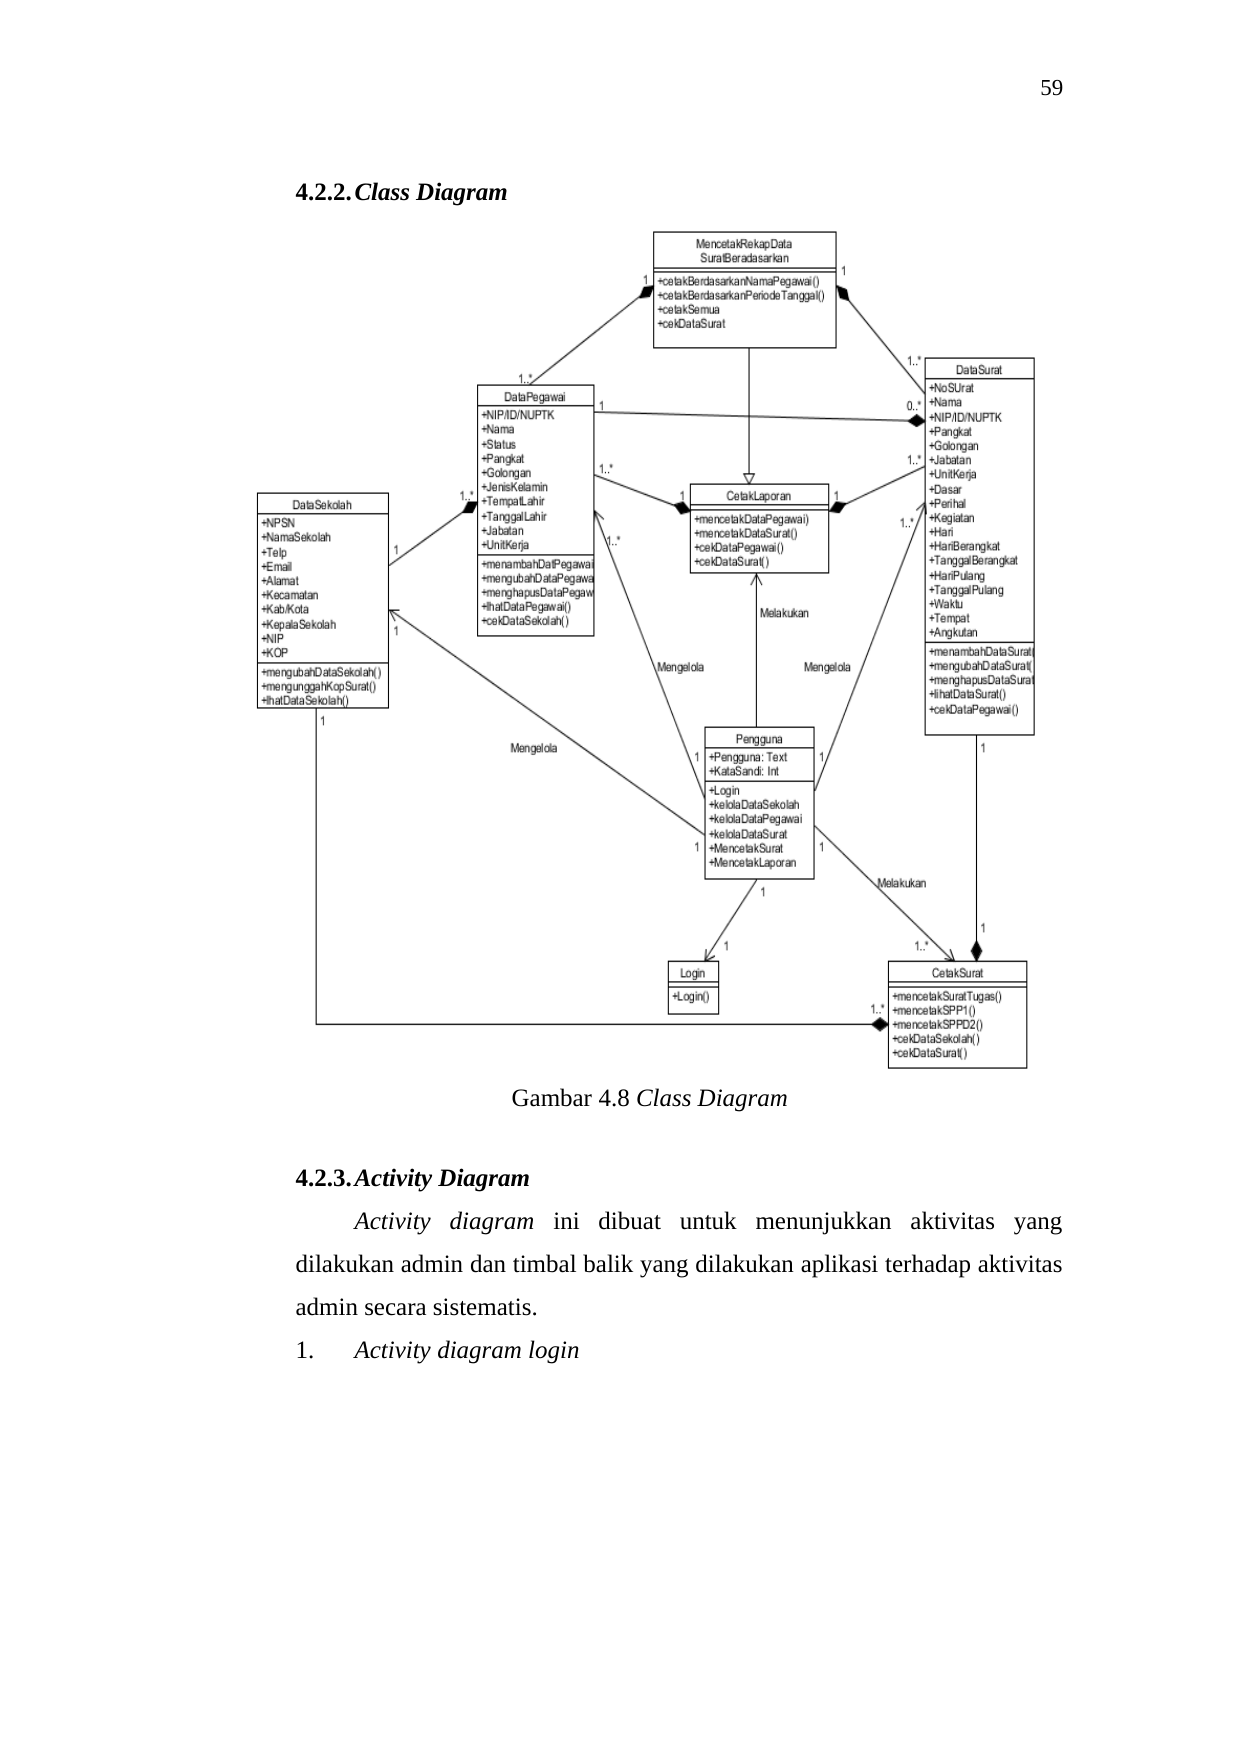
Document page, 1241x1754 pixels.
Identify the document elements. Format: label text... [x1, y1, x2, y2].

subtitle Class Diagram [295, 177, 1063, 206]
picture [236, 220, 1063, 1083]
text Activity diagram ini dibuat untuk menunjukkan aktivitas yang dilakukan admin dan timbal balik yang dilakukan aplikasi terhadap aktivitas admin secara sistematis. [295, 1206, 1063, 1321]
list Activity diagram login [295, 1335, 1063, 1364]
subtitle Activity Diagram [295, 1163, 1063, 1192]
